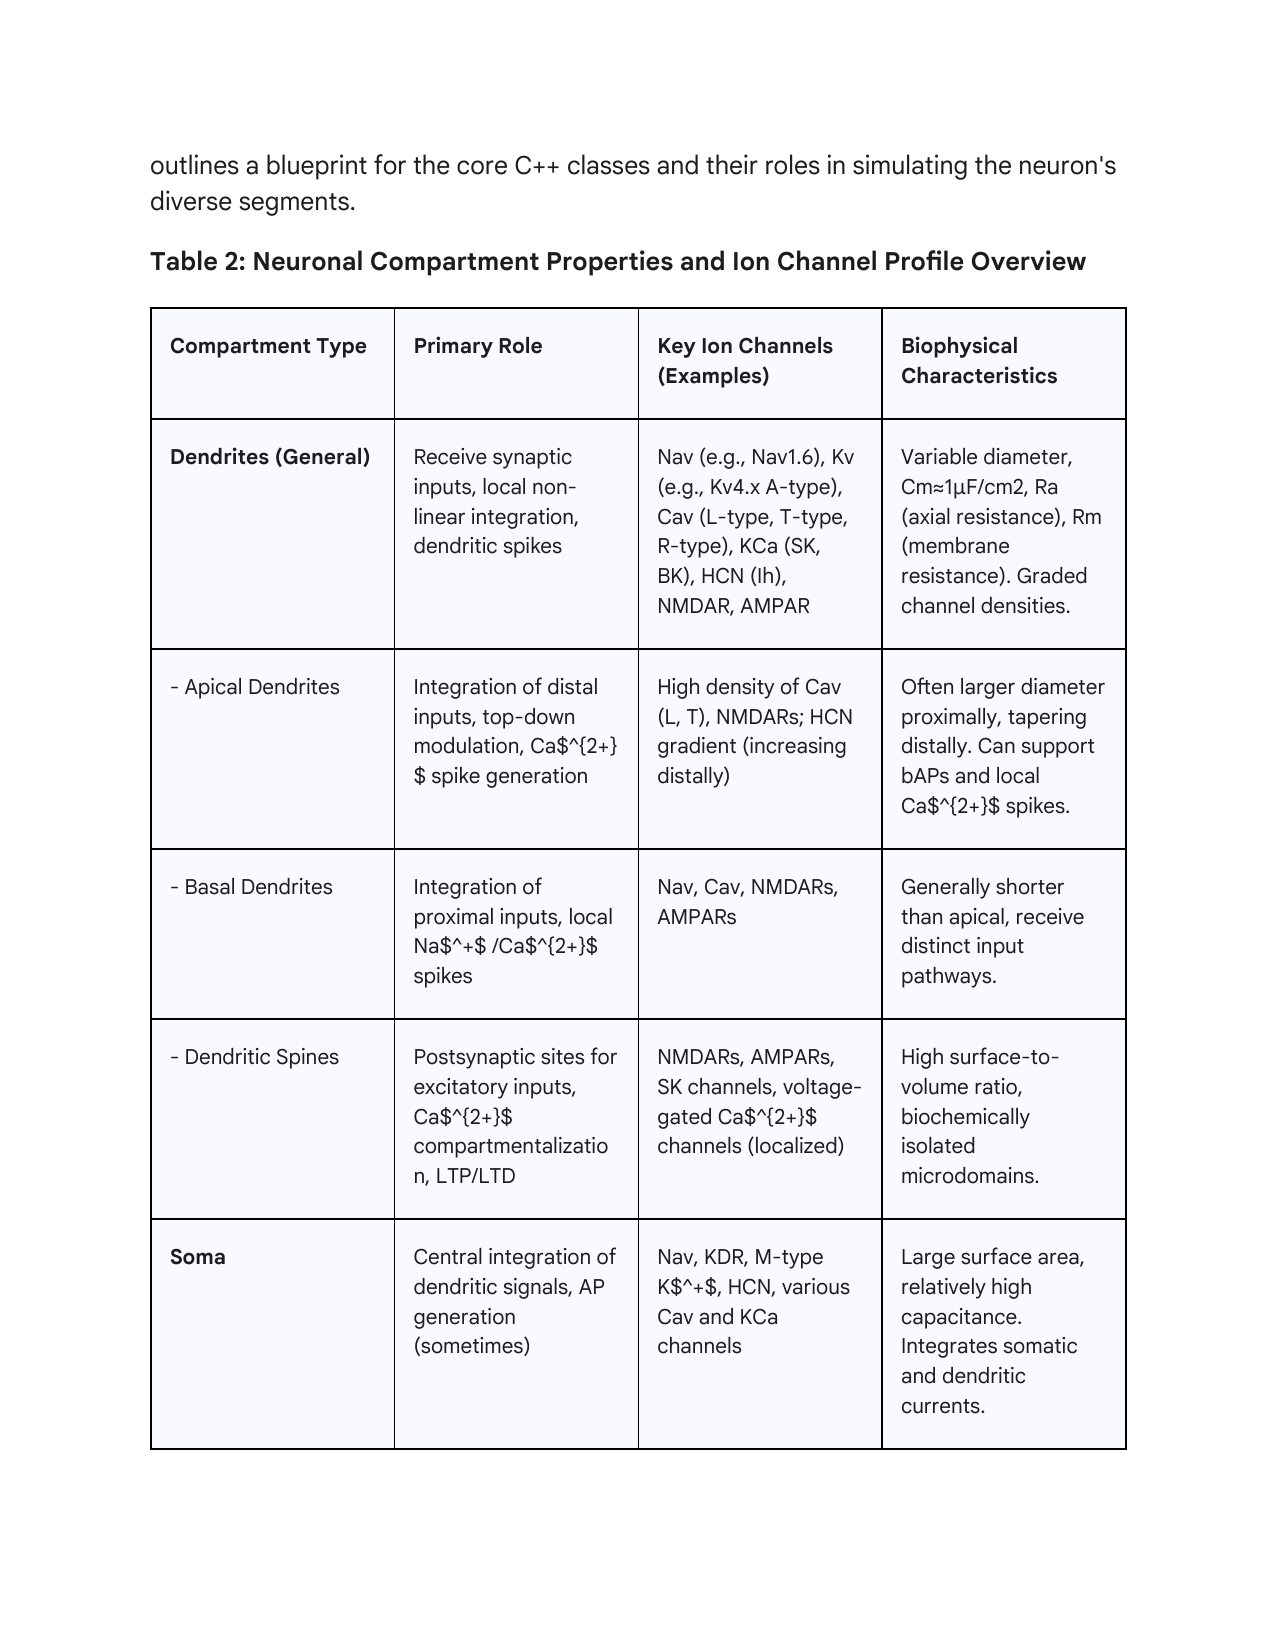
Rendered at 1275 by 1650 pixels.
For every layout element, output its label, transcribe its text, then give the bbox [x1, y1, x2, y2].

table_header Biophysical Characteristics [883, 309, 1125, 418]
table_header Primary Role [395, 309, 638, 418]
table_cell High surface-to-volume ratio, biochemically isolated microdomains. [883, 1020, 1125, 1218]
table_cell Generally shorter than apical, receive distinct input pathways. [883, 850, 1125, 1018]
table_cell Dendrites (General) [152, 420, 394, 648]
table_cell - Basal Dendrites [152, 850, 394, 1018]
table_cell Soma [152, 1220, 394, 1448]
table_cell Variable diameter, Cm​≈1μF/cm2, Ra​ (axial resistance), Rm​ (membrane resistance). Graded channel densities. [883, 420, 1125, 648]
table_header Compartment Type [152, 309, 394, 418]
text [150, 150, 1125, 217]
table_cell Often larger diameter proximally, tapering distally. Can support bAPs and local Ca$^{2+}$ spikes. [883, 650, 1125, 848]
text Table 2: Neuronal Compartment Properties and Ion Channel Profile Overview [150, 246, 1125, 278]
table_cell Nav, KDR, M-type K$^+$, HCN, various Cav and KCa channels [639, 1220, 881, 1448]
table_cell Integration of proximal inputs, local Na$^+$ /Ca$^{2+}$ spikes [395, 850, 638, 1018]
table_cell NMDARs, AMPARs, SK channels, voltage-gated Ca$^{2+}$ channels (localized) [639, 1020, 881, 1218]
table_cell - Apical Dendrites [152, 650, 394, 848]
table_cell High density of Cav (L, T), NMDARs; HCN gradient (increasing distally) [639, 650, 881, 848]
table_cell Postsynaptic sites for excitatory inputs, Ca$^{2+}$ compartmentalization, LTP/LTD [395, 1020, 638, 1218]
table_cell Nav (e.g., Nav1.6), Kv (e.g., Kv4.x A-type), Cav (L-type, T-type, R-type), KCa (SK, BK), HCN (Ih), NMDAR, AMPAR [639, 420, 881, 648]
table_header Key Ion Channels (Examples) [639, 309, 881, 418]
table_cell Central integration of dendritic signals, AP generation (sometimes) [395, 1220, 638, 1448]
table_cell - Dendritic Spines [152, 1020, 394, 1218]
table_cell Integration of distal inputs, top-down modulation, Ca$^{2+}$ spike generation [395, 650, 638, 848]
table_cell Nav, Cav, NMDARs, AMPARs [639, 850, 881, 1018]
table_cell Receive synaptic inputs, local non-linear integration, dendritic spikes [395, 420, 638, 648]
table_cell Large surface area, relatively high capacitance. Integrates somatic and dendritic currents. [883, 1220, 1125, 1448]
